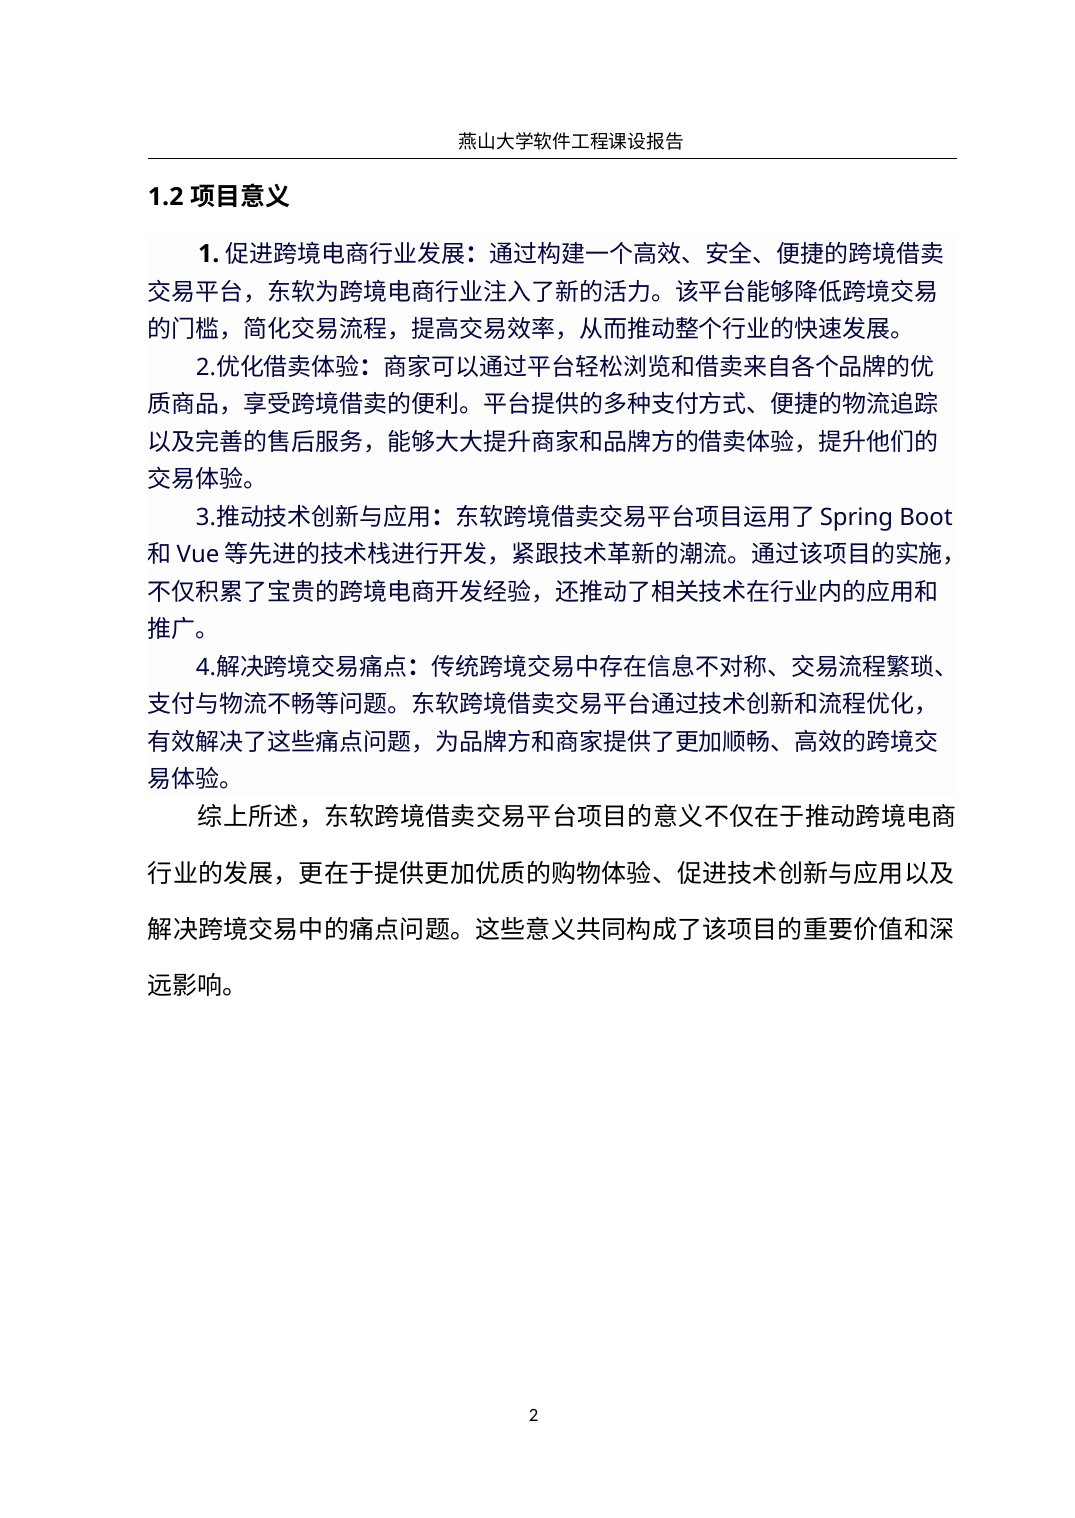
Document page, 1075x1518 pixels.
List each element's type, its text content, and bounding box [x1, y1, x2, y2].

text 2.优化借卖体验：商家可以通过平台轻松浏览和借卖来自各个品牌的优质商品，享受跨境借卖的便利。平台提供的多种支付方式、便捷的物流追踪以及完善的售后服务，能够大大提升商家和品牌方的借卖体验，提升他们的交易体验。 [148, 346, 957, 496]
text 综上所述，东软跨境借卖交易平台项目的意义不仅在于推动跨境电商行业的发展，更在于提供更加优质的购物体验、促进技术创新与应用以及解决跨境交易中的痛点问题。这些意义共同构成了该项目的重要价值和深远影响。 [148, 796, 957, 1002]
text 1. 促进跨境电商行业发展：通过构建一个高效、安全、便捷的跨境借卖交易平台，东软为跨境电商行业注入了新的活力。该平台能够降低跨境交易的门槛，简化交易流程，提高交易效率，从而推动整个行业的快速发展。 [148, 234, 957, 346]
text 4.解决跨境交易痛点：传统跨境交易中存在信息不对称、交易流程繁琐、支付与物流不畅等问题。东软跨境借卖交易平台通过技术创新和流程优化，有效解决了这些痛点问题，为品牌方和商家提供了更加顺畅、高效的跨境交易体验。 [148, 646, 957, 796]
subtitle 1.2 项目意义 [148, 175, 957, 213]
text 3.推动技术创新与应用：东软跨境借卖交易平台项目运用了Spring Boot和Vue等先进的技术栈进行开发，紧跟技术革新的潮流。通过该项目的实施，不仅积累了宝贵的跨境电商开发经验，还推动了相关技术在行业内的应用和推广。 [148, 496, 957, 646]
